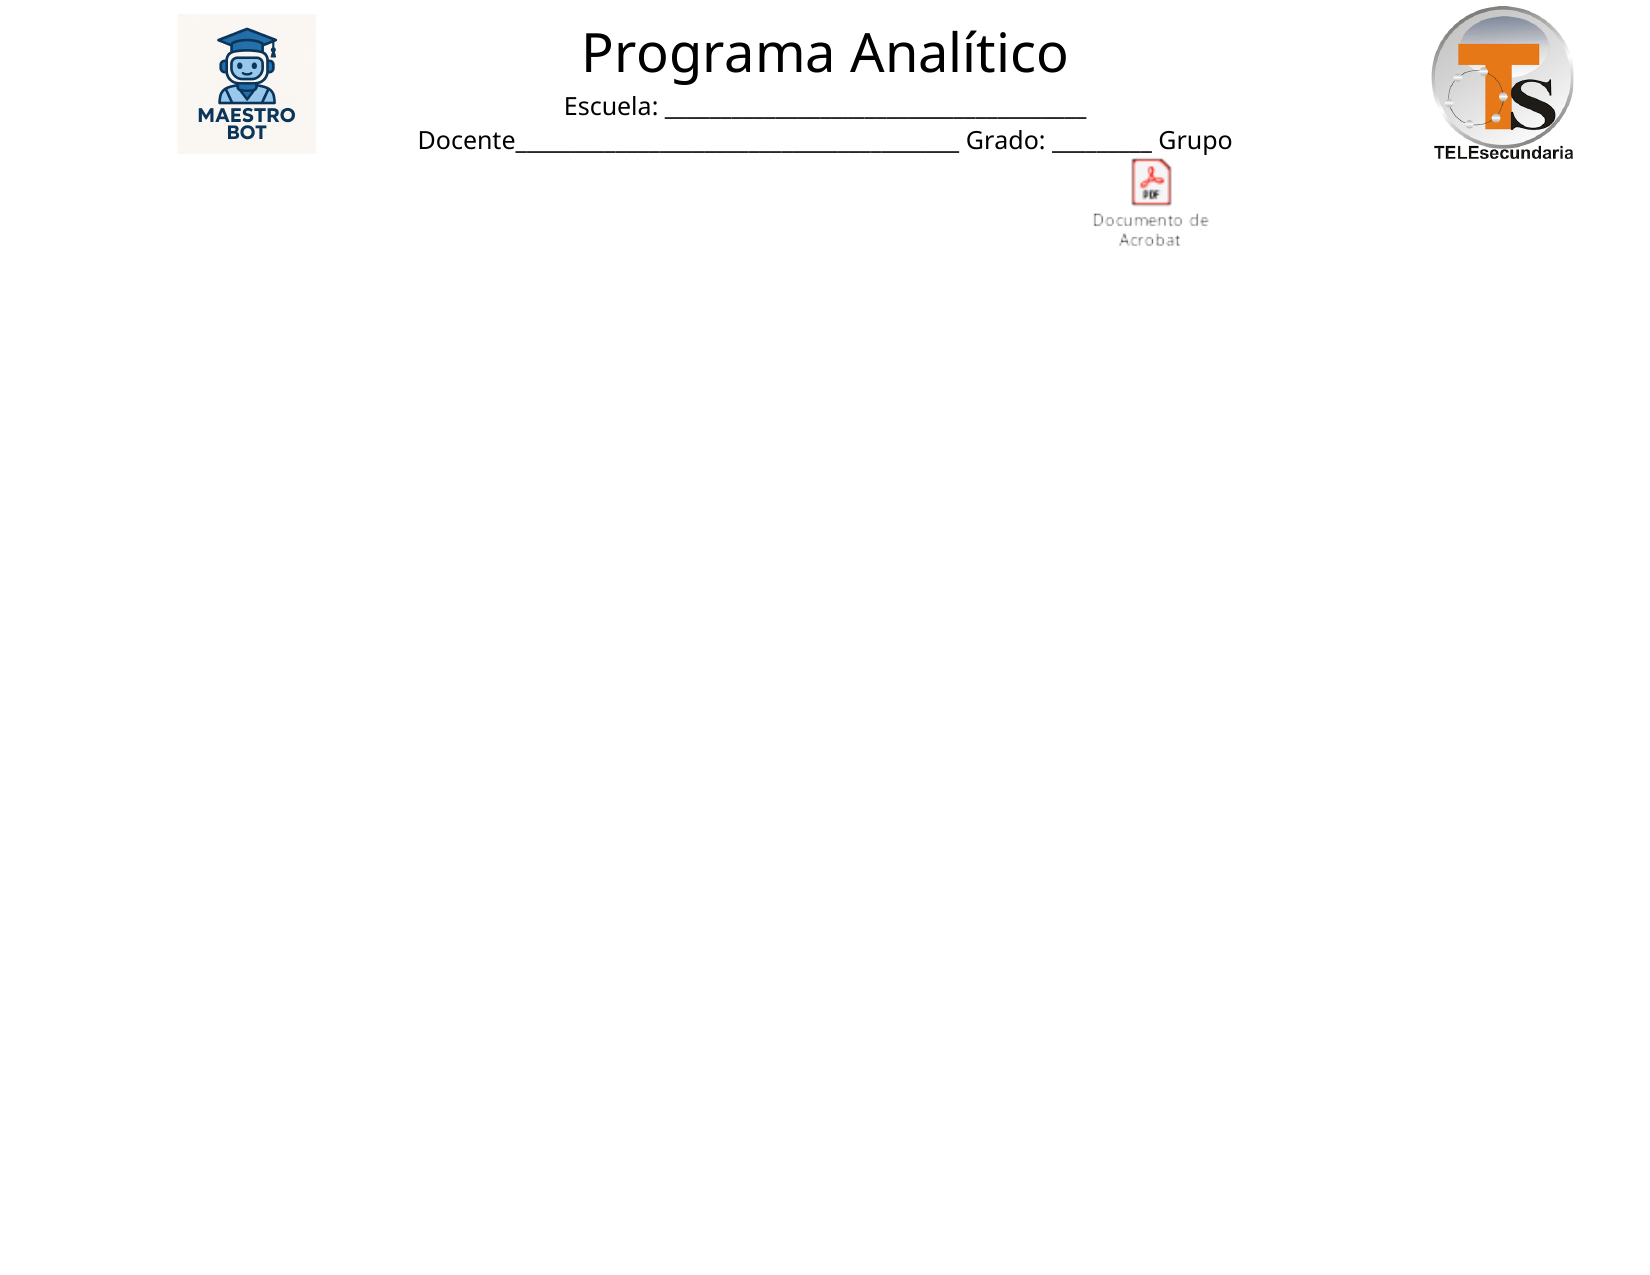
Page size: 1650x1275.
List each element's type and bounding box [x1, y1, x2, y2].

picture [177, 14, 317, 154]
picture [1431, 6, 1574, 163]
